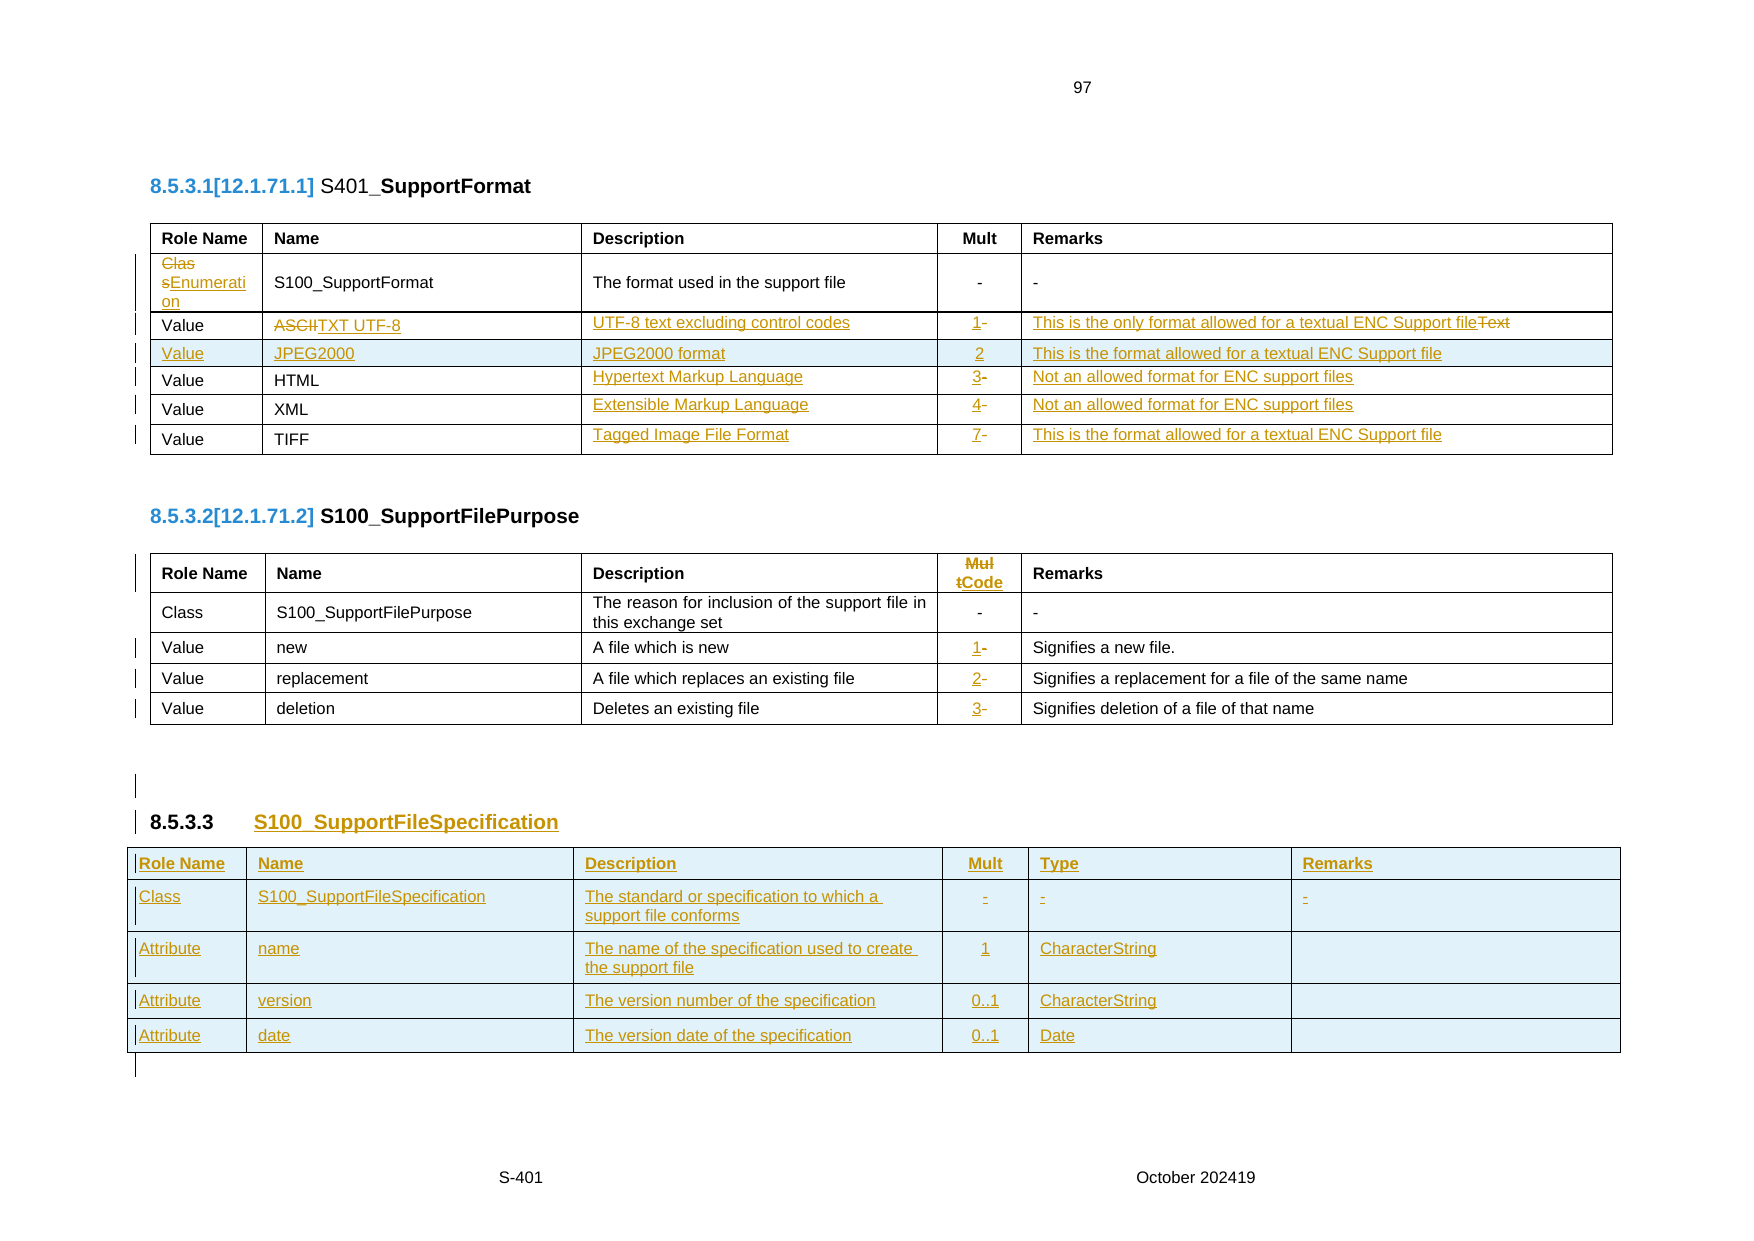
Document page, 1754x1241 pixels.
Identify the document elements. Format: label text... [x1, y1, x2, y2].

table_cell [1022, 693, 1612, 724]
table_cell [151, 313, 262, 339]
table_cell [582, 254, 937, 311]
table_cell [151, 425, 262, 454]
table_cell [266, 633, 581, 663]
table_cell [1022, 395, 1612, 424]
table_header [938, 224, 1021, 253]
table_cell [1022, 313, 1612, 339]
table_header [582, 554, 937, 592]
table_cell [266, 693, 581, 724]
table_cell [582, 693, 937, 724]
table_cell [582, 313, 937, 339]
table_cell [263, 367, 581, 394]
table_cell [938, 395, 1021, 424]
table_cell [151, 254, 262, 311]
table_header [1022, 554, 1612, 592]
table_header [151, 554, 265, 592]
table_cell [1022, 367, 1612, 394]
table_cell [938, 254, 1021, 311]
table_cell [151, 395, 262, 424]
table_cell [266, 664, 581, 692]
subtitle S401_SupportFormat [150, 174, 1604, 198]
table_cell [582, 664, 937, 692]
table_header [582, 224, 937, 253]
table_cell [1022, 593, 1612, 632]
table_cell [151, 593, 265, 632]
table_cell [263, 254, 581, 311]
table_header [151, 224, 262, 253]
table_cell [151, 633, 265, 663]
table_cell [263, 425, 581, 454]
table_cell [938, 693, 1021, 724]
subtitle S100_SupportFilePurpose [150, 504, 1604, 528]
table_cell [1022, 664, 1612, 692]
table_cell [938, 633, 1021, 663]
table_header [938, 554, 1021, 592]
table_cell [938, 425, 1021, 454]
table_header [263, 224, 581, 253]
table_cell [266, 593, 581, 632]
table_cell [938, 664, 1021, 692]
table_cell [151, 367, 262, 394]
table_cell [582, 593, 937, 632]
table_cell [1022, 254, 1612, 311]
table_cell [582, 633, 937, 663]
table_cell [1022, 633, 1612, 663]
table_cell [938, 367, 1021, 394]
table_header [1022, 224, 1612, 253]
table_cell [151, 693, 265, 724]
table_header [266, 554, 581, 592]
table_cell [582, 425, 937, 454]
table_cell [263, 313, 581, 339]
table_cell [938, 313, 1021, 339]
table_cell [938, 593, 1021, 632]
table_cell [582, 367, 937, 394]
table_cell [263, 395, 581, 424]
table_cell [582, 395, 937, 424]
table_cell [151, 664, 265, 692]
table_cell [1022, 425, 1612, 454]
